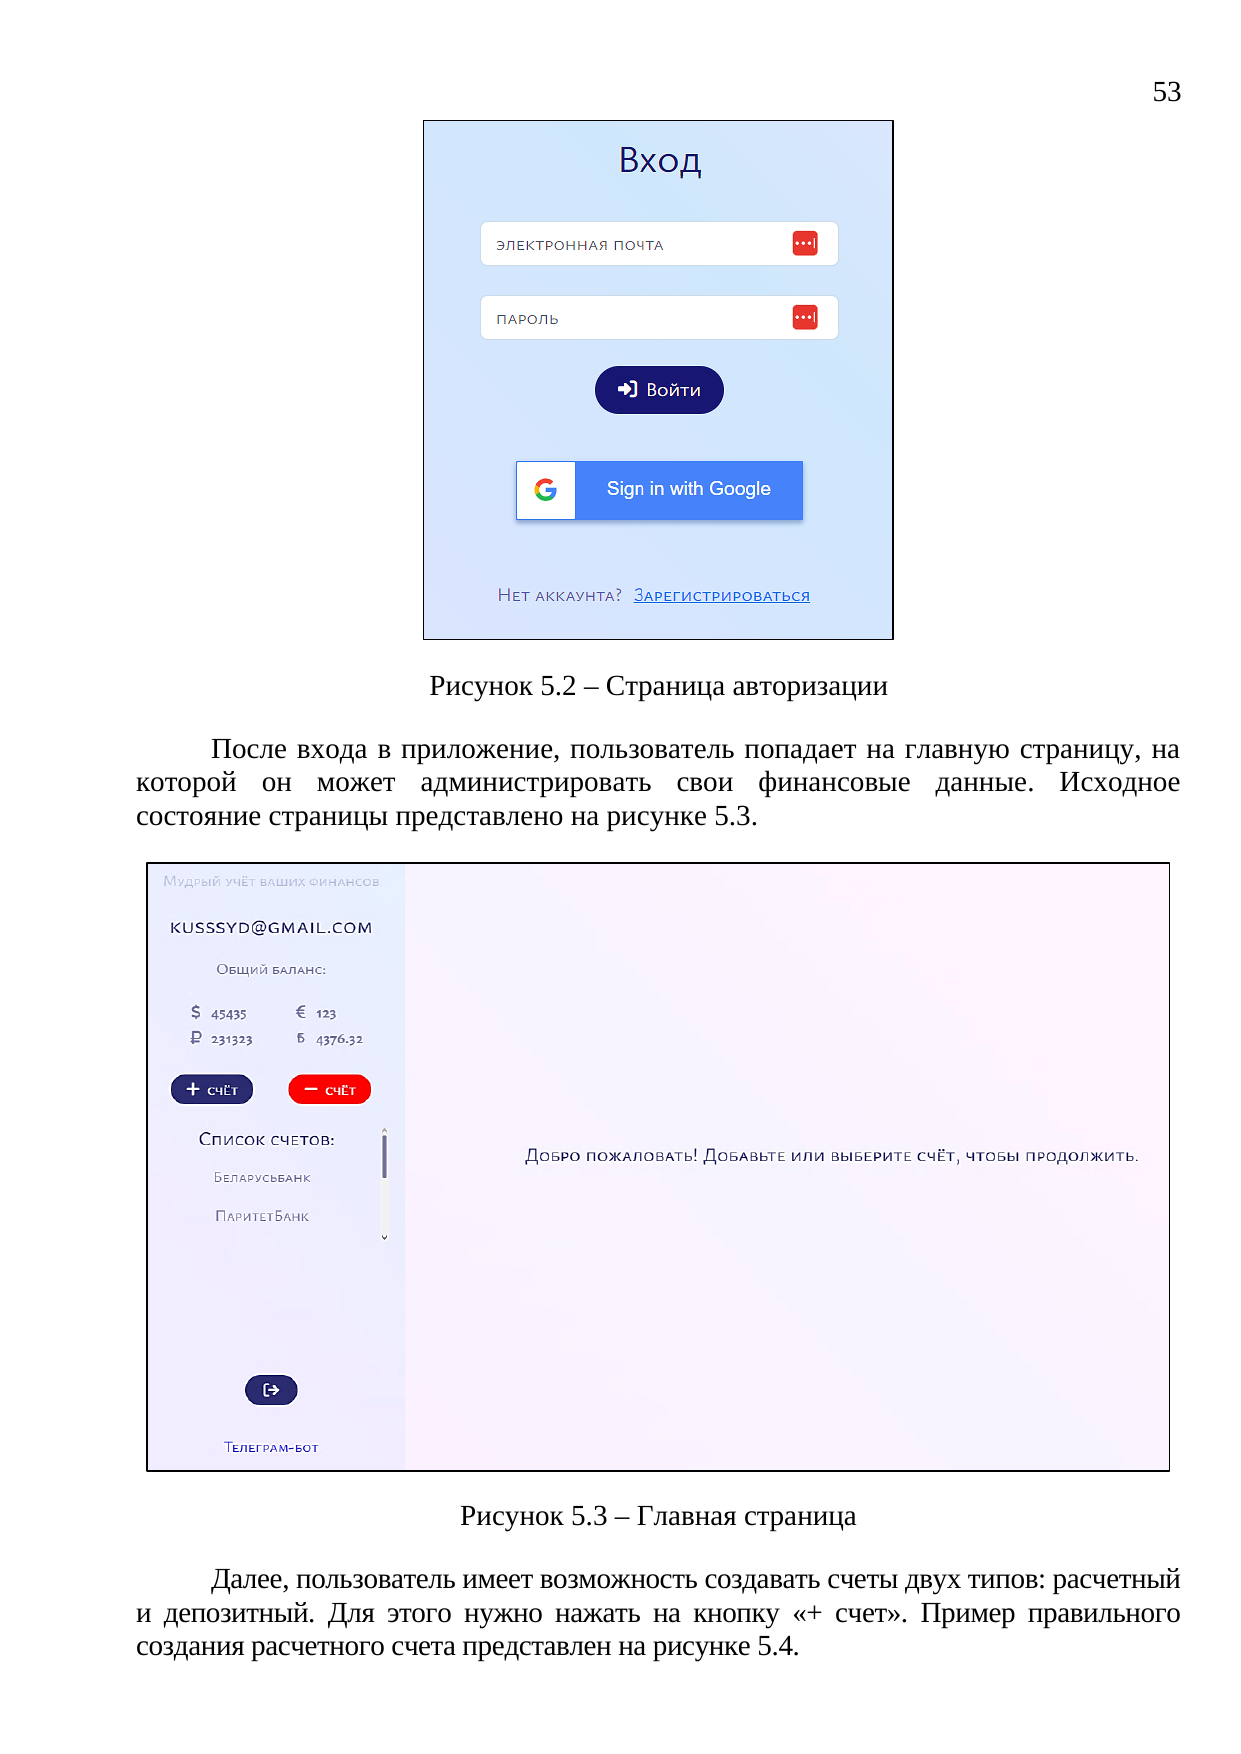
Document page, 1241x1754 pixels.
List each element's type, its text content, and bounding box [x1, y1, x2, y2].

picture [424, 121, 892, 639]
text Рисунок 5.2 – Страница авторизации [136, 668, 1181, 702]
text После входа в приложение, пользователь попадает на главную страницу, на которой он может администрировать свои финансовые данные. Исходное состояние страницы представлено на рисунке 5.3. [136, 731, 1181, 832]
picture [148, 864, 1169, 1470]
text Рисунок 5.3 – Главная страница [136, 1498, 1181, 1532]
text Далее, пользователь имеет возможность создавать счеты двух типов: расчетный и депозитный. Для этого нужно нажать на кнопку «+ счет». Пример правильного создания расчетного счета представлен на рисунке 5.4. [136, 1561, 1181, 1662]
